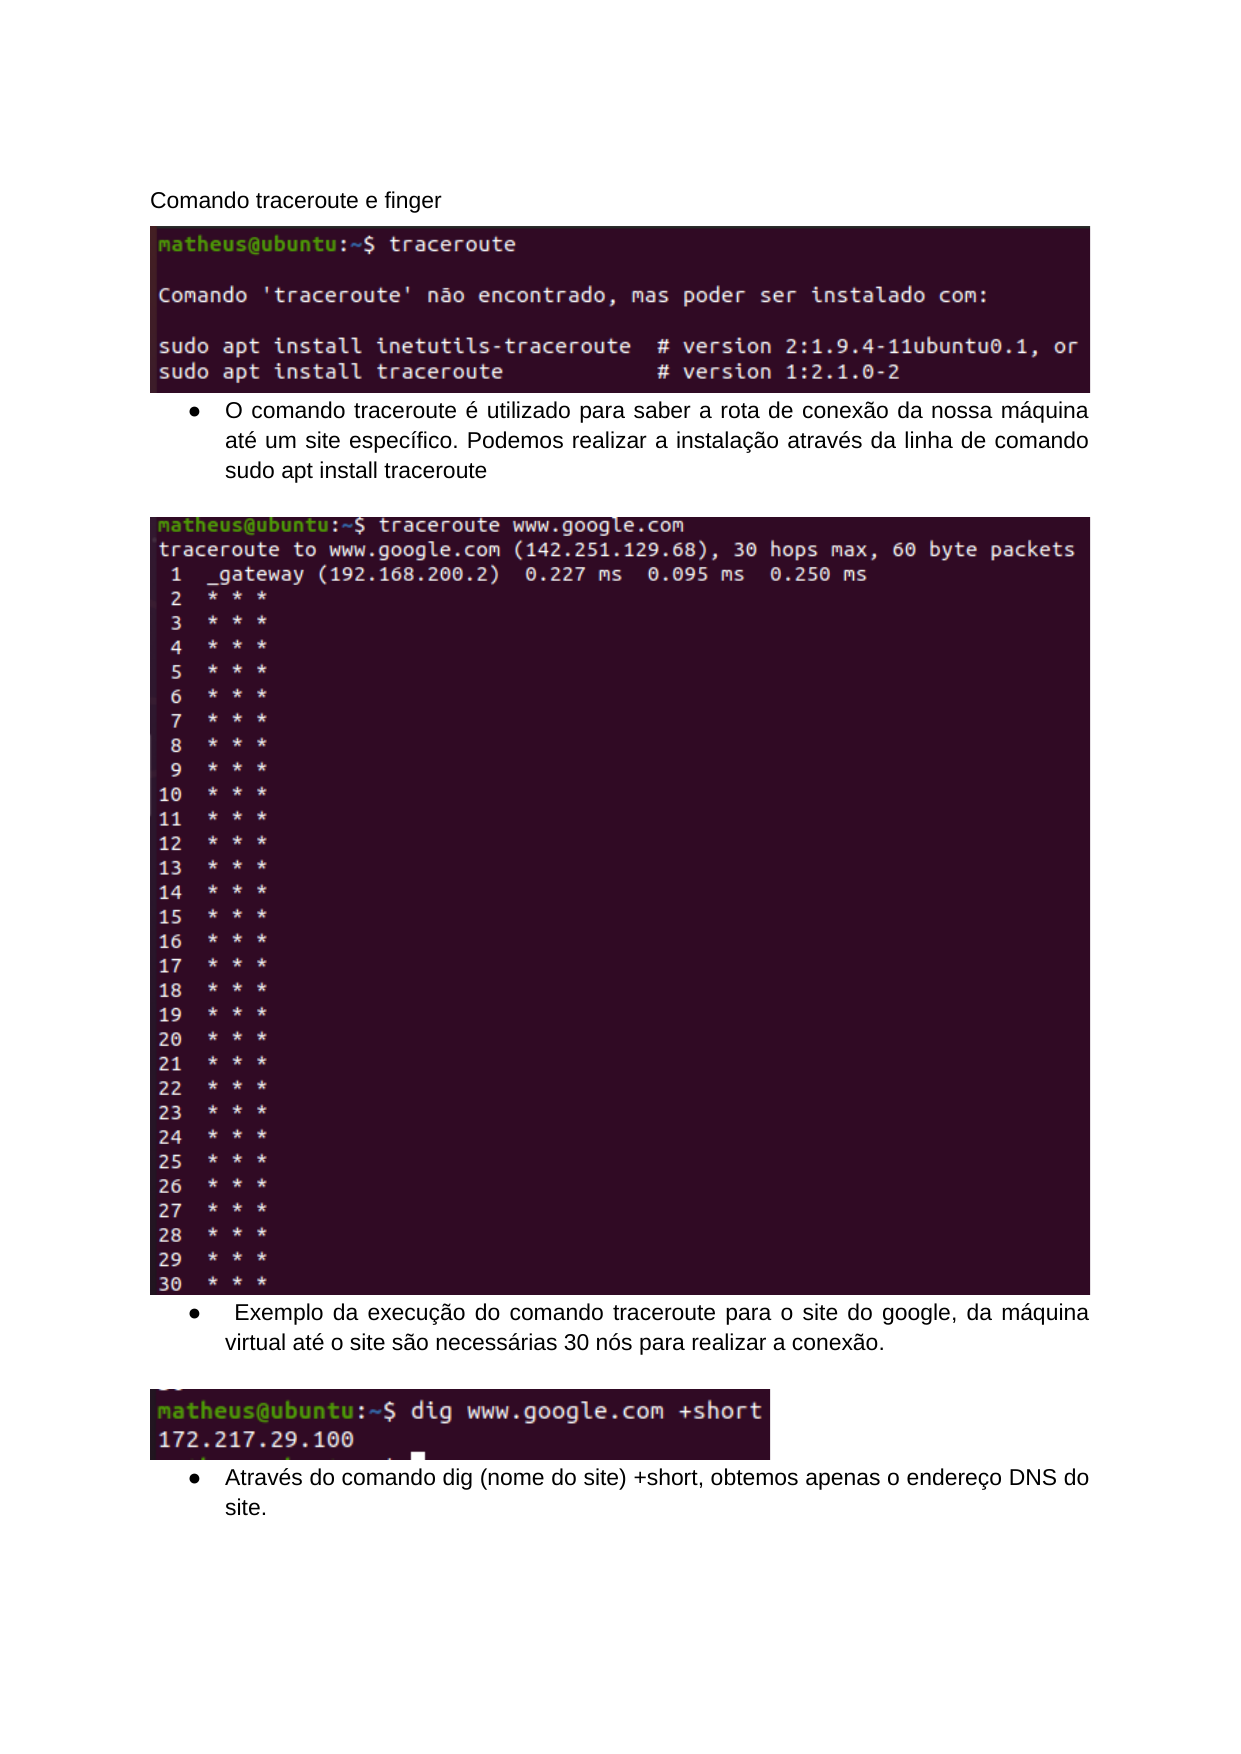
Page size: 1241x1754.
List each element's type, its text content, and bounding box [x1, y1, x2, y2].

list Exemplo da execução do comando traceroute para o site do google, da máquina virtual até o site são necessárias 30 nós para realizar a conexão. [187, 1299, 1090, 1355]
subtitle Comando traceroute e finger [150, 187, 1090, 214]
list Através do comando dig (nome do site) +short, obtemos apenas o endereço DNS do site. [187, 1463, 1090, 1520]
picture [150, 226, 1091, 393]
list O comando traceroute é utilizado para saber a rota de conexão da nossa máquina até um site específico. Podemos realizar a instalação através da linha de comando sudo apt install traceroute [187, 397, 1090, 484]
picture [150, 517, 1091, 1295]
picture [150, 1389, 771, 1460]
